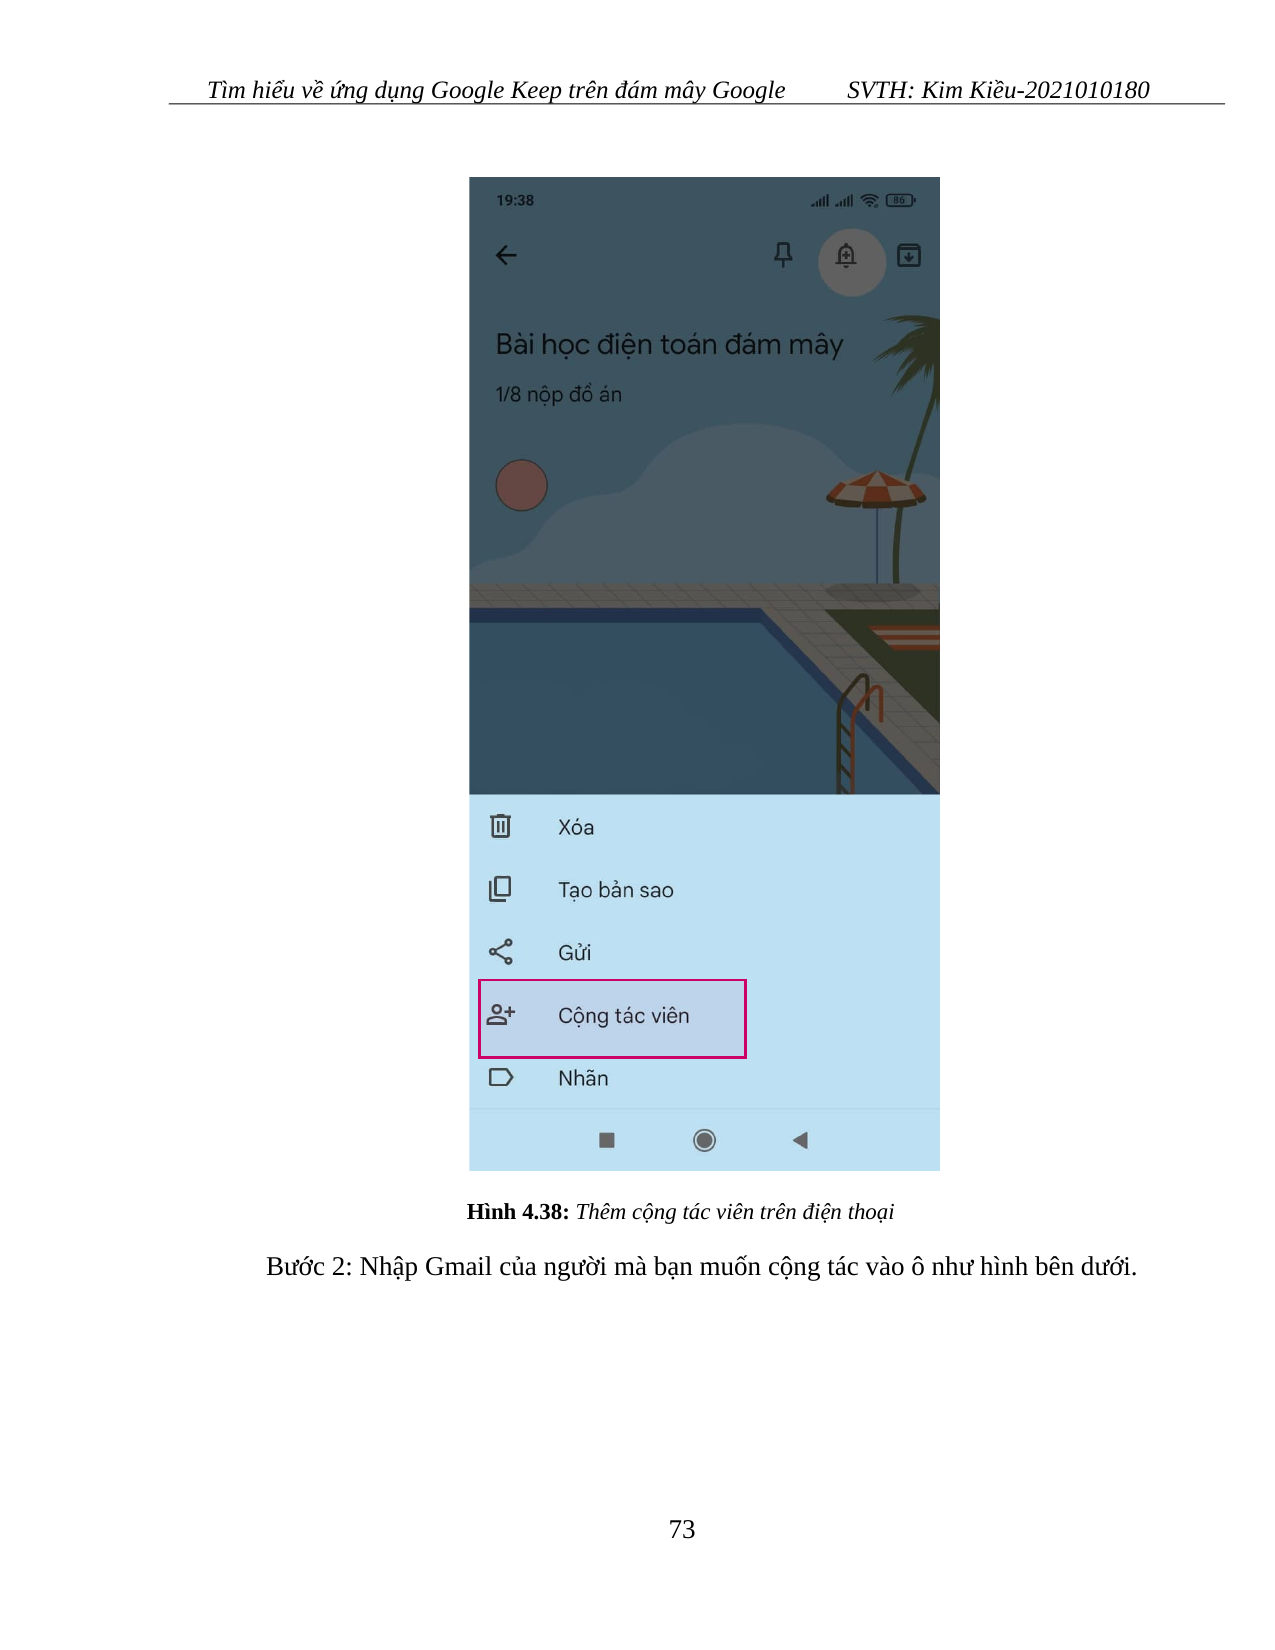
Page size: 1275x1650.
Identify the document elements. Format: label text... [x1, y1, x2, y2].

text Bước 2: Nhập Gmail của người mà bạn muốn cộng tác vào ô như hình bên dưới. [266, 1250, 1157, 1282]
text Hình 4.38: Thêm cộng tác viên trên điện thoại [207, 1198, 1157, 1225]
picture [469, 177, 940, 1171]
